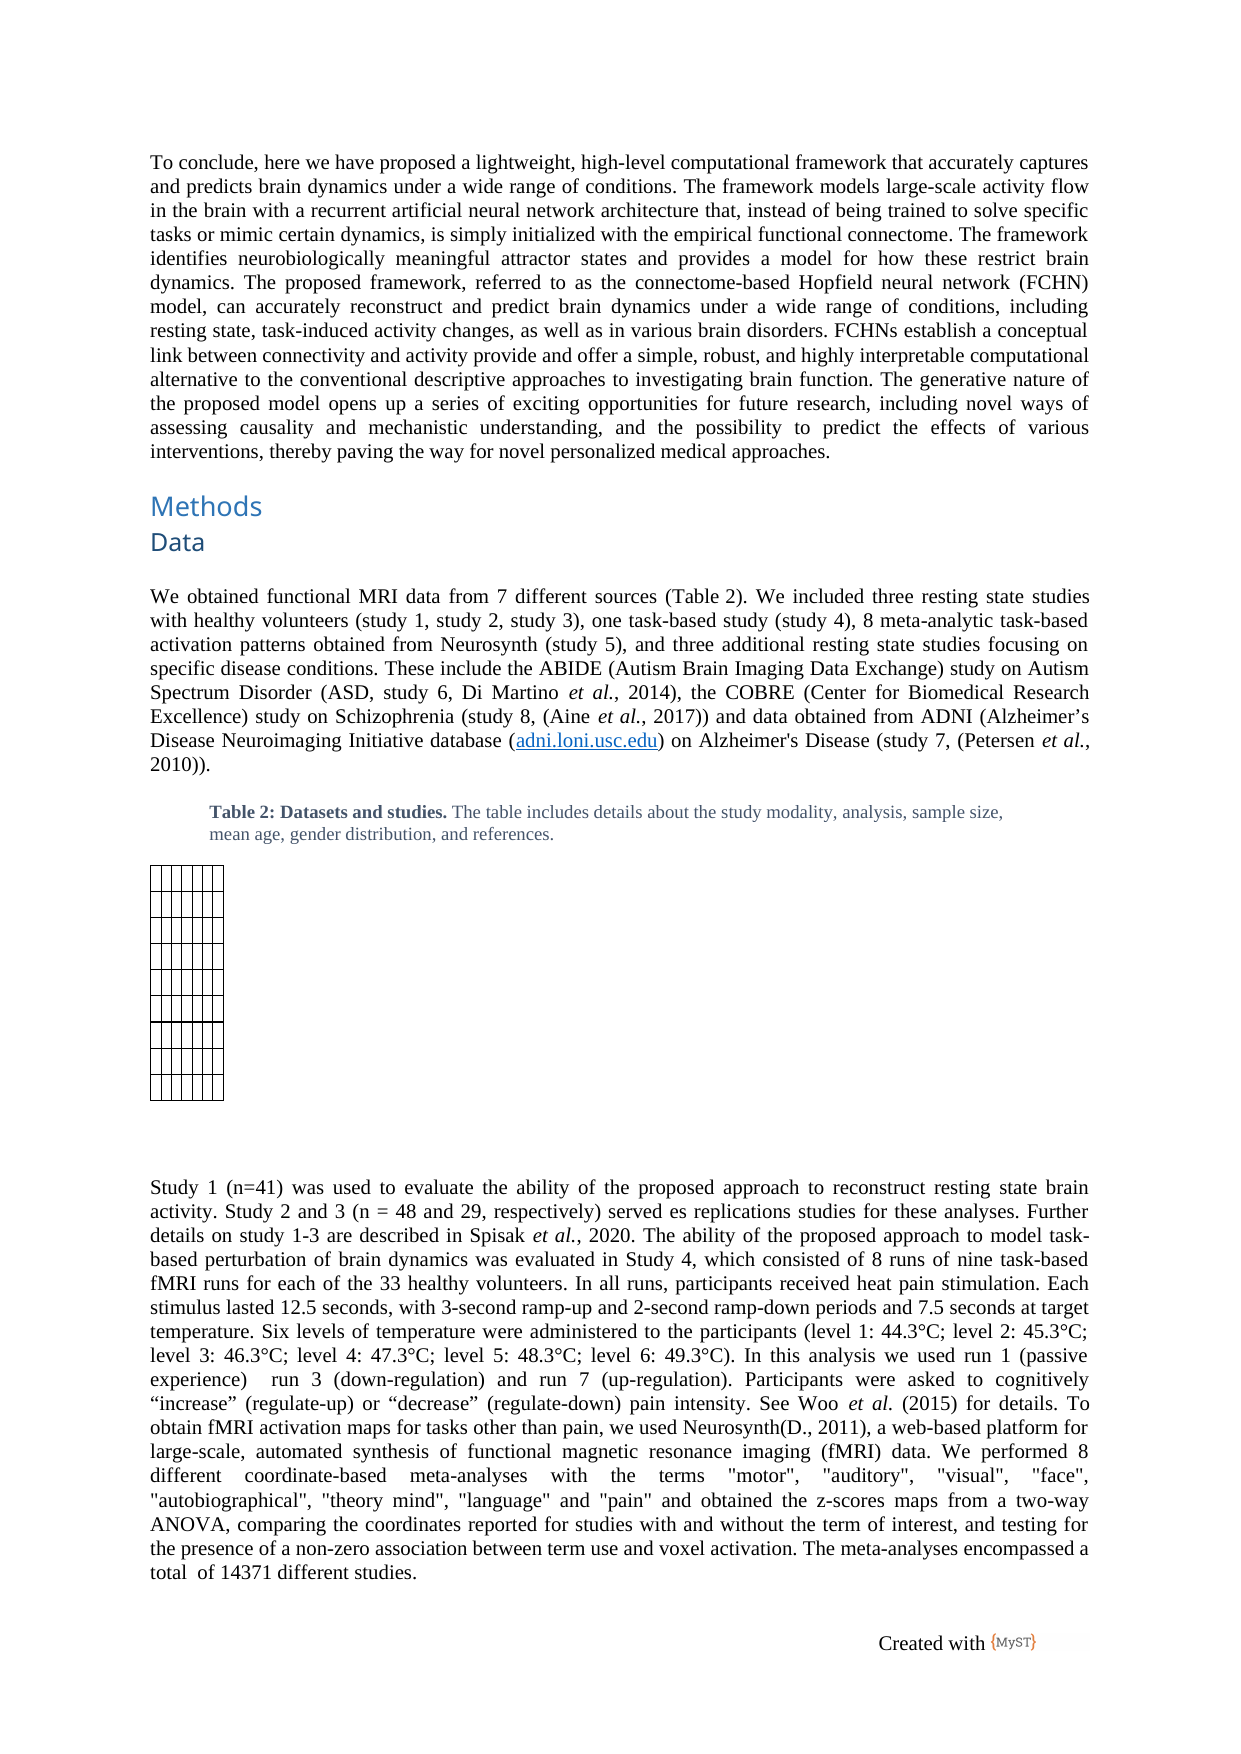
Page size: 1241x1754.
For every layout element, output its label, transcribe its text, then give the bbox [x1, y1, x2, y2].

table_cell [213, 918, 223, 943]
text To conclude, here we have proposed a lightweight, high-level computational framework that accurately captures and predicts brain dynamics under a wide range of conditions. The framework models large-scale activity flow in the brain with a recurrent artificial neural network architecture that, instead of being trained to solve specific tasks or mimic certain dynamics, is simply initialized with the empirical functional connectome. The framework identifies neurobiologically meaningful attractor states and provides a model for how these restrict brain dynamics. The proposed framework, referred to as the connectome-based Hopfield neural network (FCHN) model, can accurately reconstruct and predict brain dynamics under a wide range of conditions, including resting state, task-induced activity changes, as well as in various brain disorders. FCHNs establish a conceptual link between connectivity and activity provide and offer a simple, robust, and highly interpretable computational alternative to the conventional descriptive approaches to investigating brain function. The generative nature of the proposed model opens up a series of exciting opportunities for future research, including novel ways of assessing causality and mechanistic understanding, and the possibility to predict the effects of various interventions, thereby paving the way for novel personalized medical approaches. [150, 150, 1090, 463]
text Table 2: Datasets and studies. The table includes details about the study modality, analysis, sample size, mean age, gender distribution, and references. [209, 801, 1036, 844]
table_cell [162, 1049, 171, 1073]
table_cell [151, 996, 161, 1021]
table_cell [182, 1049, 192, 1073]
subtitle Methods [150, 488, 1090, 525]
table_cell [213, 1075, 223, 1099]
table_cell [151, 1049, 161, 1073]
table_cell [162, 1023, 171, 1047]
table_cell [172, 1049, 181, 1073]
table_cell [203, 996, 212, 1021]
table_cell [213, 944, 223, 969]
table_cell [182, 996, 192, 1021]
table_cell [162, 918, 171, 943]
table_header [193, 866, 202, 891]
text We obtained functional MRI data from 7 different sources (Table 2). We included three resting state studies with healthy volunteers (study 1, study 2, study 3), one task-based study (study 4), 8 meta-analytic task-based activation patterns obtained from Neurosynth (study 5), and three additional resting state studies focusing on specific disease conditions. These include the ABIDE (Autism Brain Imaging Data Exchange) study on Autism Spectrum Disorder (ASD, study 6, Di Martino et al., 2014), the COBRE (Center for Biomedical Research Excellence) study on Schizophrenia (study 8, (Aine et al., 2017)) and data obtained from ADNI (Alzheimer’s Disease Neuroimaging Initiative database (adni.loni.usc.edu) on Alzheimer's Disease (study 7, (Petersen et al., 2010)). [150, 584, 1090, 776]
table_cell [193, 996, 202, 1021]
subtitle Data [150, 525, 1090, 559]
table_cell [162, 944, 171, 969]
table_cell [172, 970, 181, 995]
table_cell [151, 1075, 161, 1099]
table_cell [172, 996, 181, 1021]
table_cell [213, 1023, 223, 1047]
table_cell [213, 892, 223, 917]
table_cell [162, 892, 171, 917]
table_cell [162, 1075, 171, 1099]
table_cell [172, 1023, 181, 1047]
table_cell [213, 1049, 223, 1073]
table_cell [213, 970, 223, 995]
text Study 1 (n=41) was used to evaluate the ability of the proposed approach to reconstruct resting state brain activity. Study 2 and 3 (n = 48 and 29, respectively) served es replications studies for these analyses. Further details on study 1-3 are described in Spisak et al., 2020. The ability of the proposed approach to model task-based perturbation of brain dynamics was evaluated in Study 4, which consisted of 8 runs of nine task-based fMRI runs for each of the 33 healthy volunteers. In all runs, participants received heat pain stimulation. Each stimulus lasted 12.5 seconds, with 3-second ramp-up and 2-second ramp-down periods and 7.5 seconds at target temperature. Six levels of temperature were administered to the participants (level 1: 44.3°C; level 2: 45.3°C; level 3: 46.3°C; level 4: 47.3°C; level 5: 48.3°C; level 6: 49.3°C). In this analysis we used run 1 (passive experience) run 3 (down-regulation) and run 7 (up-regulation). Participants were asked to cognitively “increase” (regulate-up) or “decrease” (regulate-down) pain intensity. See Woo et al. (2015) for details. To obtain fMRI activation maps for tasks other than pain, we used Neurosynth(D., 2011), a web-based platform for large-scale, automated synthesis of functional magnetic resonance imaging (fMRI) data. We performed 8 different coordinate-based meta-analyses with the terms "motor", "auditory", "visual", "face", "autobiographical", "theory mind", "language" and "pain" and obtained the z-scores maps from a two-way ANOVA, comparing the coordinates reported for studies with and without the term of interest, and testing for the presence of a non-zero association between term use and voxel activation. The meta-analyses encompassed a total of 14371 different studies. [150, 1175, 1090, 1584]
picture [990, 1633, 1091, 1651]
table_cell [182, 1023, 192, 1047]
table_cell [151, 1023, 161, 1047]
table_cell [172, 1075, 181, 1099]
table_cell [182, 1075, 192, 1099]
